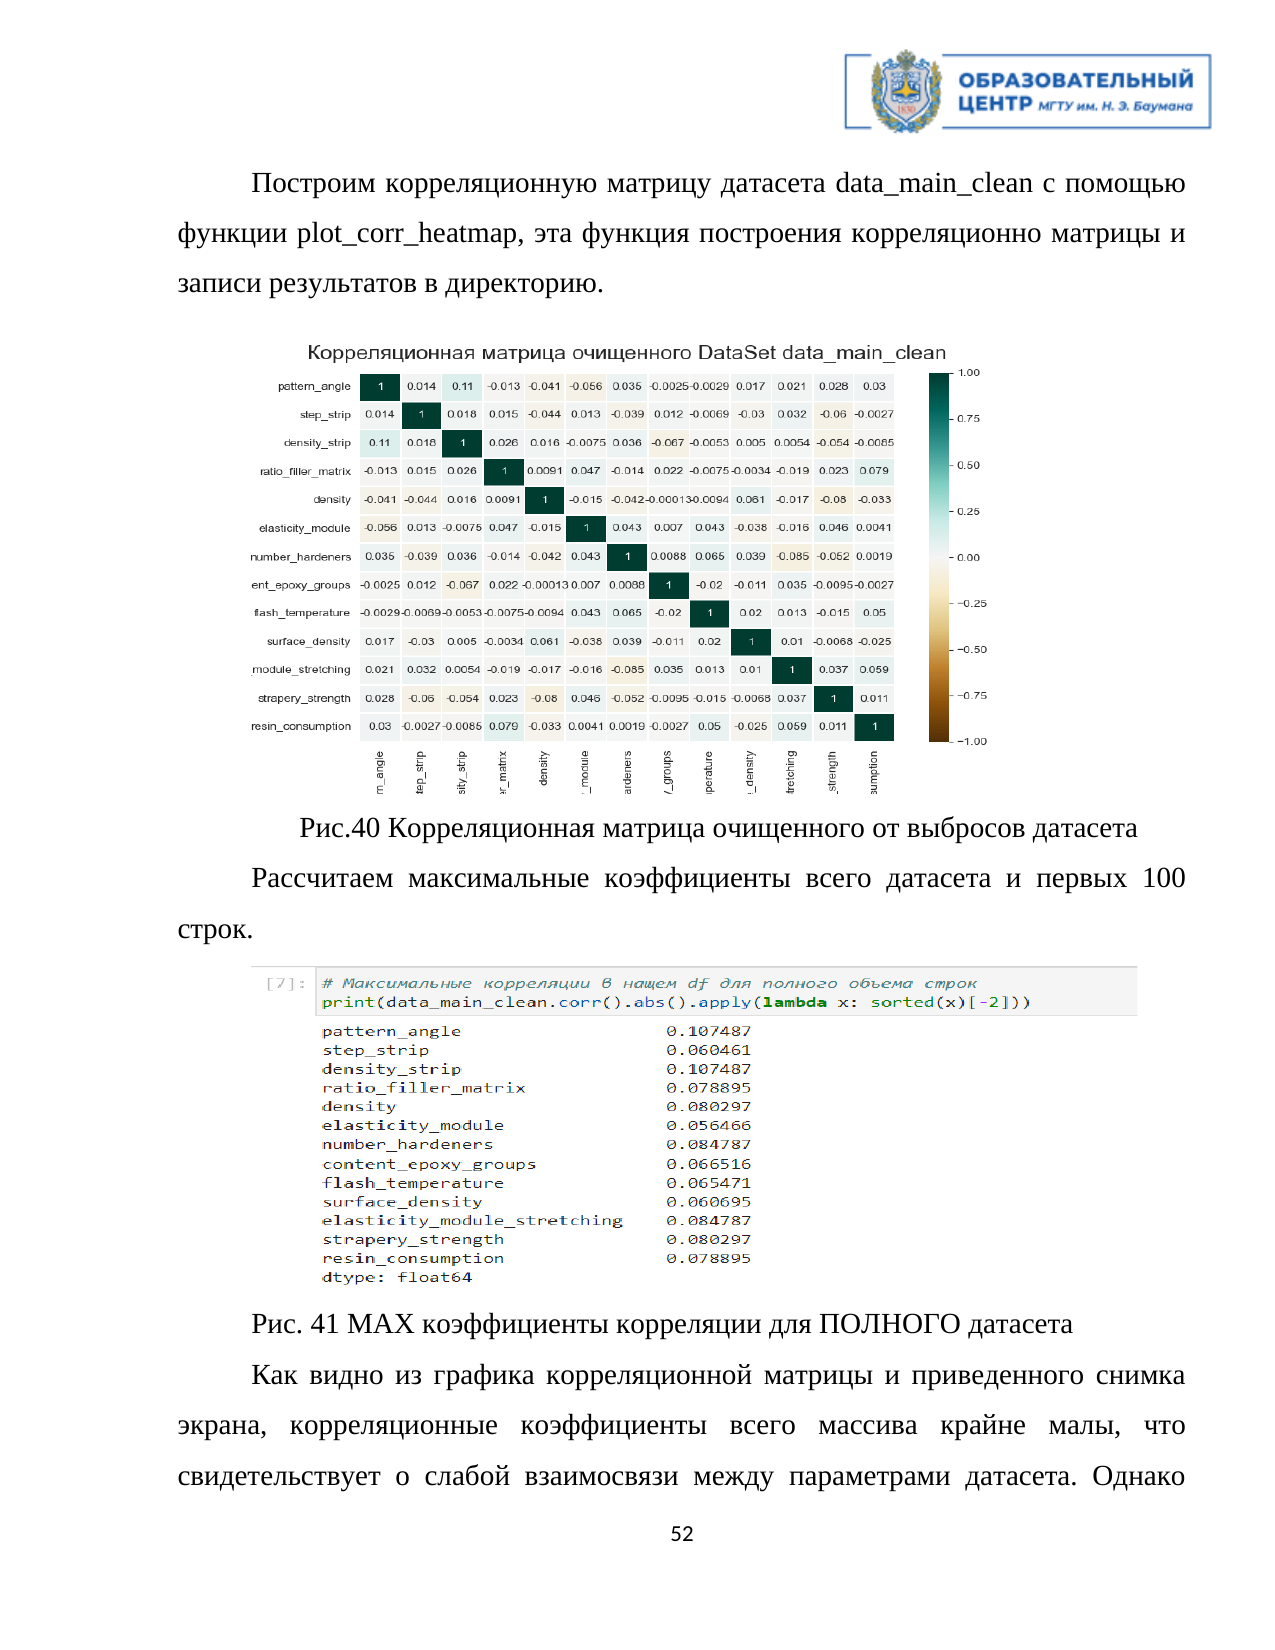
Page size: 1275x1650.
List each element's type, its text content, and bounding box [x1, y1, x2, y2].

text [177, 1357, 1186, 1491]
text Рис.40 Корреляционная матрица очищенного от выбросов датасета [177, 810, 1186, 844]
text Рис. 41 МАХ коэффициенты корреляции для ПОЛНОГО датасета [177, 1307, 1186, 1340]
picture [251, 316, 1115, 794]
text Рассчитаем максимальные коэффициенты всего датасета и первых 100 строк. [177, 861, 1186, 944]
picture [251, 961, 1138, 1290]
picture [814, 26, 1262, 149]
text Построим корреляционную матрицу датасета data_main_clean с помощью функции plot_corr_heatmap, эта функция построения корреляционно матрицы и записи результатов в директорию. [177, 118, 1186, 299]
